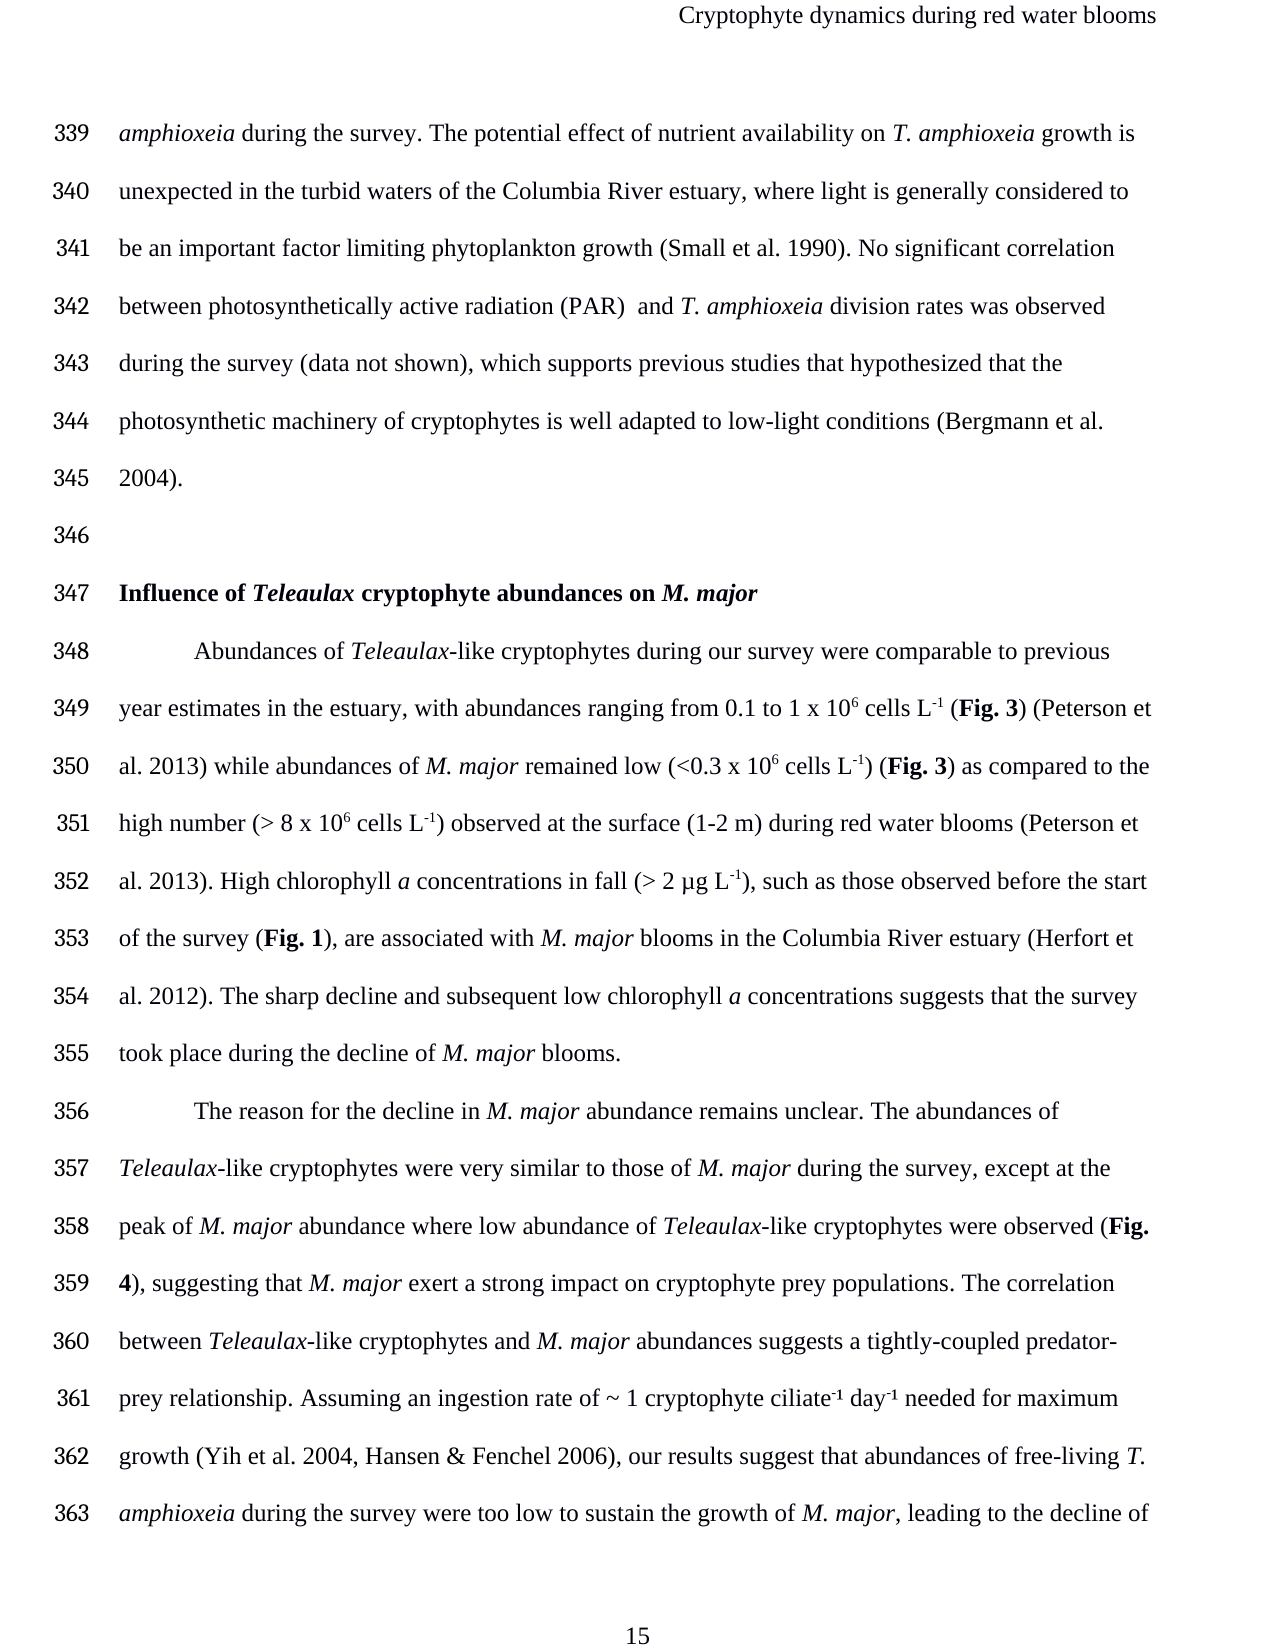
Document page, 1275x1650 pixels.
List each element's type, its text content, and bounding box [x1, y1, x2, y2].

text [118, 1096, 1156, 1527]
text Abundances of Teleaulax-like cryptophytes during our survey were comparable to previous year estimates in the estuary, with abundances ranging from 0.1 to 1 x 106 cells L-1 (Fig. 3) (Peterson et al. 2013) while abundances of M. major remained low (<0.3 x 106 cells L-1) (Fig. 3) as compared to the high number (> 8 x 106 cells L-1) observed at the surface (1-2 m) during red water blooms (Peterson et al. 2013). High chlorophyll a concentrations in fall (> 2 µg L-1), such as those observed before the start of the survey (Fig. 1), are associated with M. major blooms in the Columbia River estuary (Herfort et al. 2012). The sharp decline and subsequent low chlorophyll a concentrations suggests that the survey took place during the decline of M. major blooms. [118, 636, 1156, 1067]
text Influence of Teleaulax cryptophyte abundances on M. major [118, 578, 1156, 607]
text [118, 118, 1156, 492]
